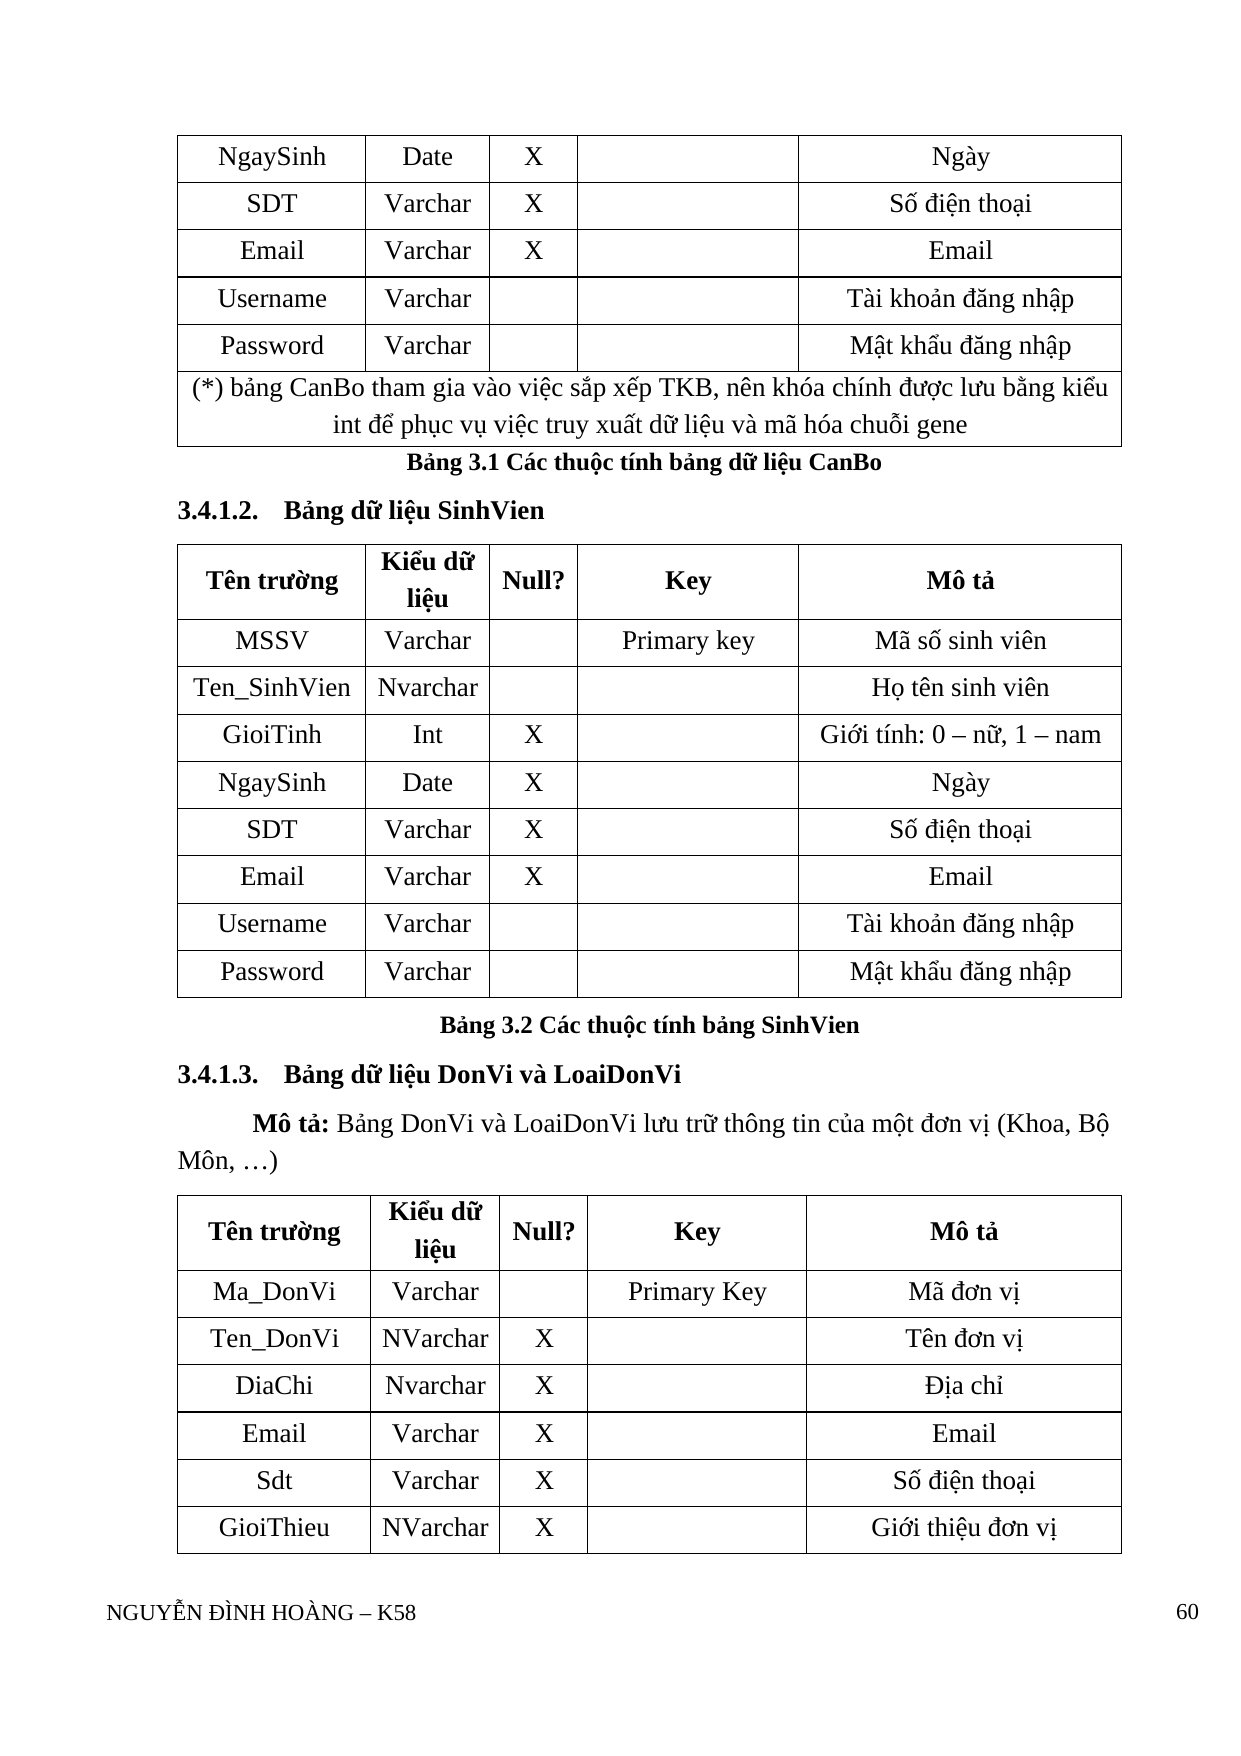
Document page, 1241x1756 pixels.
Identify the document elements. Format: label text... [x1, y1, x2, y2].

table_cell Ma_DonVi [178, 1271, 370, 1317]
table_header Mô tả [799, 545, 1121, 619]
table_cell X [500, 1413, 587, 1459]
table_cell X [490, 762, 577, 808]
table_cell Tên đơn vị [807, 1318, 1121, 1364]
table_cell [578, 667, 798, 713]
table_cell Tài khoản đăng nhập [799, 904, 1121, 949]
table_cell SDT [178, 183, 365, 229]
table_cell Int [366, 715, 489, 761]
table_cell Giới thiệu đơn vị [807, 1507, 1121, 1553]
table_cell Nvarchar [371, 1365, 499, 1411]
table_cell [588, 1460, 806, 1506]
table_cell [578, 762, 798, 808]
list Bảng dữ liệu DonVi và LoaiDonVi [177, 1058, 1198, 1089]
table_cell Email [807, 1413, 1121, 1459]
table_cell Ten_SinhVien [178, 667, 365, 713]
table_cell Varchar [371, 1413, 499, 1459]
text Bảng 3.1 Các thuộc tính bảng dữ liệu CanBo [89, 447, 1198, 476]
table_header Key [588, 1196, 806, 1270]
table_cell MSSV [178, 620, 365, 666]
table_header NgaySinh [178, 136, 365, 182]
table_header Mô tả [807, 1196, 1121, 1270]
table_cell Varchar [371, 1460, 499, 1506]
table_cell Varchar [366, 904, 489, 949]
table_cell X [490, 715, 577, 761]
table_header Date [366, 136, 489, 182]
table_cell [588, 1365, 806, 1411]
table_cell X [500, 1460, 587, 1506]
table_cell SDT [178, 809, 365, 855]
table_cell X [500, 1318, 587, 1364]
table_cell Date [366, 762, 489, 808]
table_cell Số điện thoại [799, 809, 1121, 855]
table_cell NVarchar [371, 1318, 499, 1364]
table_cell Varchar [366, 325, 489, 371]
table_cell (*) bảng CanBo tham gia vào việc sắp xếp TKB, nên khóa chính được lưu bằng kiểu int để phục vụ việc truy xuất dữ liệu và mã hóa chuỗi gene [178, 372, 1121, 446]
table_cell Email [799, 856, 1121, 902]
table_cell [500, 1271, 587, 1317]
table_cell [490, 951, 577, 997]
table_header Key [578, 545, 798, 619]
table_cell Số điện thoại [799, 183, 1121, 229]
table_cell Password [178, 951, 365, 997]
table_cell Password [178, 325, 365, 371]
table_cell Primary Key [588, 1271, 806, 1317]
table_cell Tài khoản đăng nhập [799, 278, 1121, 324]
table_cell X [490, 183, 577, 229]
table_cell Họ tên sinh viên [799, 667, 1121, 713]
table_header [578, 136, 798, 182]
table_cell Mã số sinh viên [799, 620, 1121, 666]
table_cell Email [799, 230, 1121, 276]
table_cell Varchar [366, 809, 489, 855]
table_cell [588, 1507, 806, 1553]
table_cell [578, 325, 798, 371]
table_cell [578, 278, 798, 324]
table_header Ngày [799, 136, 1121, 182]
table_cell Username [178, 278, 365, 324]
table_cell X [490, 809, 577, 855]
table_cell [578, 230, 798, 276]
table_cell Username [178, 904, 365, 949]
text Mô tả: Bảng DonVi và LoaiDonVi lưu trữ thông tin của một đơn vị (Khoa, Bộ Môn, …) [177, 1107, 1124, 1176]
table_cell X [490, 230, 577, 276]
table_cell Ngày [799, 762, 1121, 808]
table_cell NVarchar [371, 1507, 499, 1553]
table_cell Nvarchar [366, 667, 489, 713]
table_cell [578, 904, 798, 949]
table_cell Varchar [366, 183, 489, 229]
table_cell Email [178, 230, 365, 276]
table_cell [578, 715, 798, 761]
table_cell Primary key [578, 620, 798, 666]
table_cell [578, 809, 798, 855]
table_cell [578, 856, 798, 902]
list Bảng dữ liệu SinhVien [177, 494, 1198, 525]
table_cell Varchar [366, 856, 489, 902]
table_cell [490, 325, 577, 371]
table_cell Sdt [178, 1460, 370, 1506]
table_header Kiểu dữ liệu [366, 545, 489, 619]
table_cell Varchar [366, 278, 489, 324]
table_header Tên trường [178, 1196, 370, 1270]
table_cell [490, 667, 577, 713]
table_cell Email [178, 856, 365, 902]
table_header Kiểu dữ liệu [371, 1196, 499, 1270]
table_cell Giới tính: 0 – nữ, 1 – nam [799, 715, 1121, 761]
table_cell Ten_DonVi [178, 1318, 370, 1364]
table_cell GioiTinh [178, 715, 365, 761]
table_cell Varchar [366, 230, 489, 276]
table_cell [490, 904, 577, 949]
table_cell [588, 1413, 806, 1459]
table_cell [490, 278, 577, 324]
table_header Null? [500, 1196, 587, 1270]
table_cell Địa chỉ [807, 1365, 1121, 1411]
table_cell GioiThieu [178, 1507, 370, 1553]
table_cell Varchar [366, 620, 489, 666]
table_cell [588, 1318, 806, 1364]
table_cell X [500, 1365, 587, 1411]
table_cell Email [178, 1413, 370, 1459]
table_cell Mật khẩu đăng nhập [799, 951, 1121, 997]
table_cell X [500, 1507, 587, 1553]
table_header Tên trường [178, 545, 365, 619]
table_cell Varchar [366, 951, 489, 997]
table_cell NgaySinh [178, 762, 365, 808]
table_cell [490, 620, 577, 666]
table_cell [578, 183, 798, 229]
table_cell Số điện thoại [807, 1460, 1121, 1506]
table_cell Mật khẩu đăng nhập [799, 325, 1121, 371]
table_cell [578, 951, 798, 997]
table_header Null? [490, 545, 577, 619]
table_cell Varchar [371, 1271, 499, 1317]
table_cell X [490, 856, 577, 902]
text Bảng 3.2 Các thuộc tính bảng SinhVien [358, 1010, 942, 1039]
table_cell DiaChi [178, 1365, 370, 1411]
table_header X [490, 136, 577, 182]
table_cell Mã đơn vị [807, 1271, 1121, 1317]
